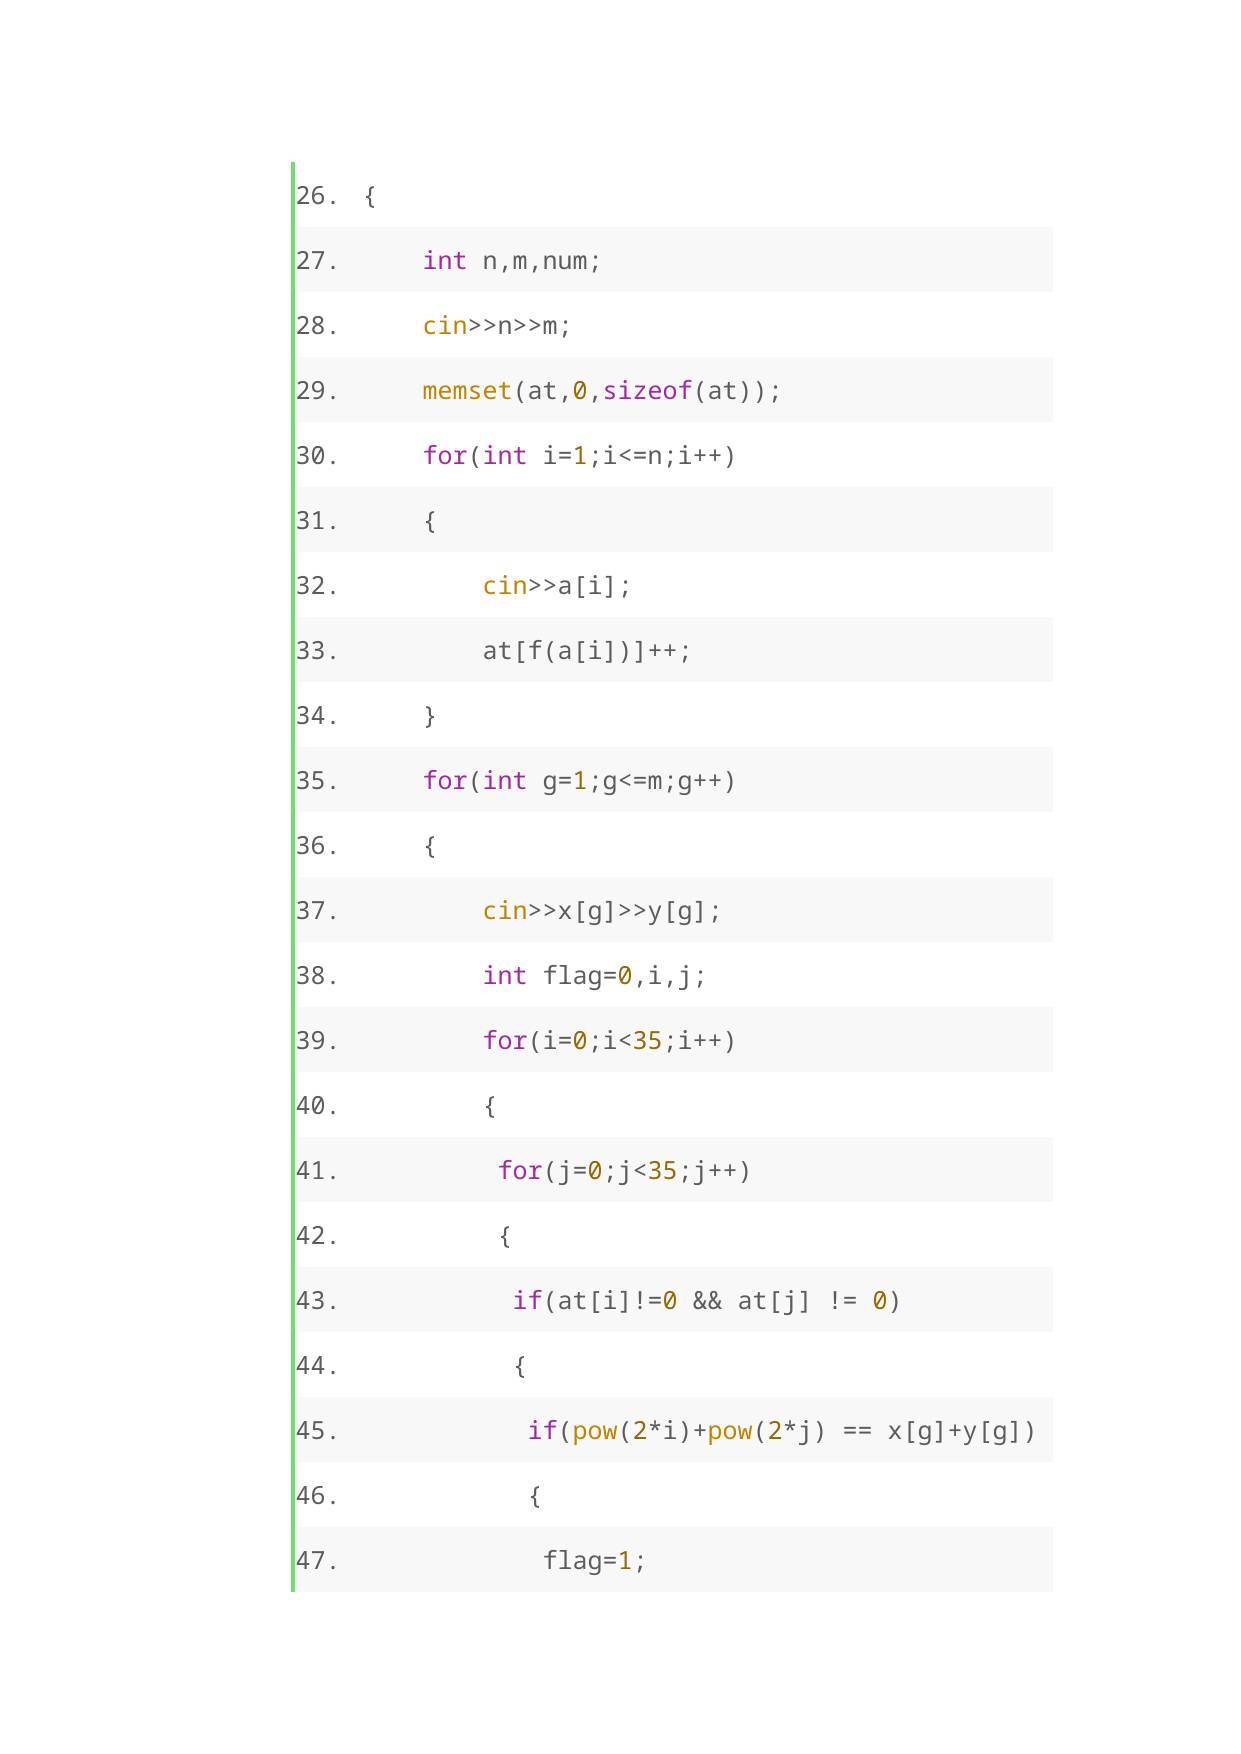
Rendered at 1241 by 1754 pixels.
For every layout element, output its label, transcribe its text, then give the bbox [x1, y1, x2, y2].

list { [295, 1332, 1053, 1397]
list flag=1; [295, 1527, 1053, 1592]
list { [295, 487, 1053, 552]
list { [295, 812, 1053, 877]
list { [295, 1072, 1053, 1137]
list cin>>n>>m; [295, 292, 1053, 357]
list cin>>a[i]; [295, 552, 1053, 617]
list if(pow(2*i)+pow(2*j) == x[g]+y[g]) [295, 1397, 1053, 1462]
list { [295, 1462, 1053, 1527]
list for(j=0;j<35;j++) [295, 1137, 1053, 1202]
list for(int i=1;i<=n;i++) [295, 422, 1053, 487]
list { [295, 1202, 1053, 1267]
list for(int g=1;g<=m;g++) [295, 747, 1053, 812]
list int n,m,num; [295, 227, 1053, 292]
list if(at[i]!=0 && at[j] != 0) [295, 1267, 1053, 1332]
list cin>>x[g]>>y[g]; [295, 877, 1053, 942]
list int flag=0,i,j; [295, 942, 1053, 1007]
list } [295, 682, 1053, 747]
list memset(at,0,sizeof(at)); [295, 357, 1053, 422]
list { [295, 162, 1053, 227]
list for(i=0;i<35;i++) [295, 1007, 1053, 1072]
list at[f(a[i])]++; [295, 617, 1053, 682]
